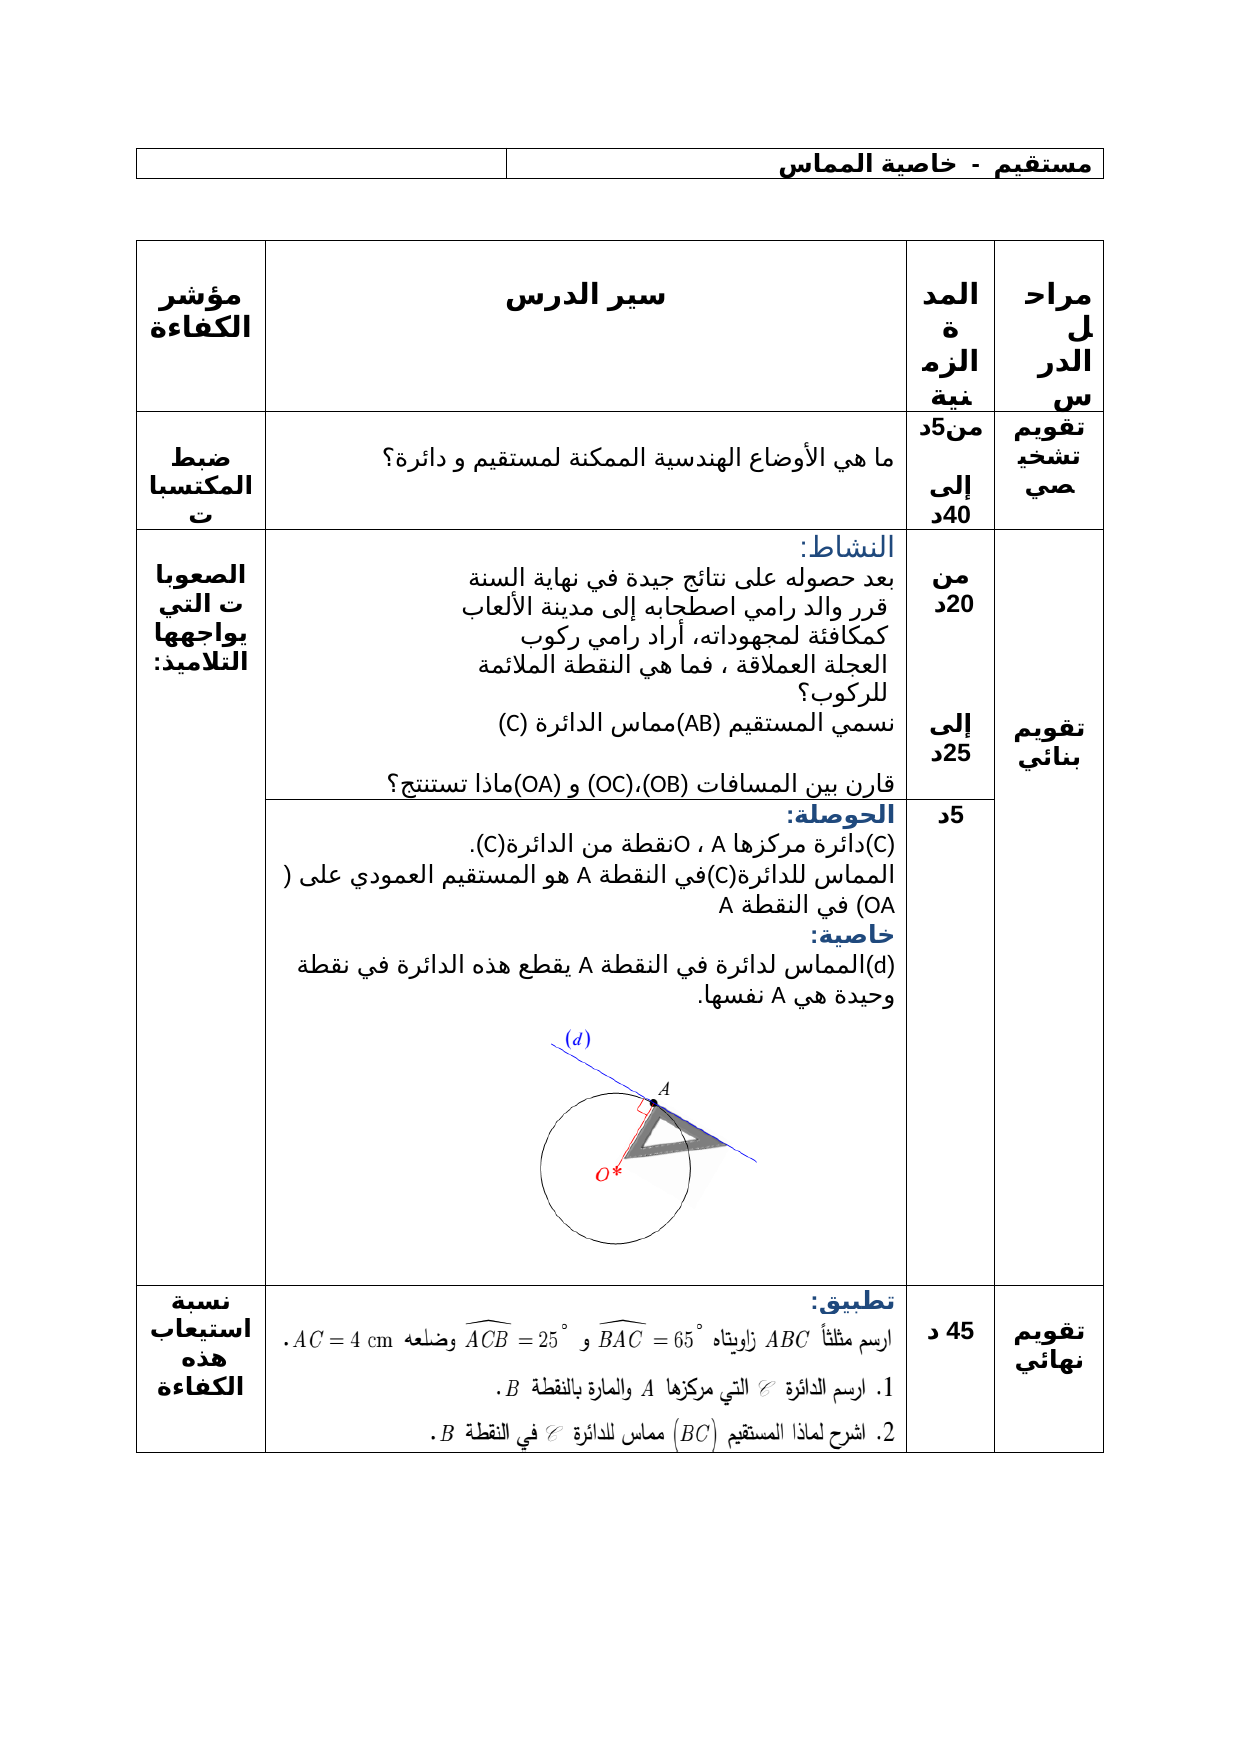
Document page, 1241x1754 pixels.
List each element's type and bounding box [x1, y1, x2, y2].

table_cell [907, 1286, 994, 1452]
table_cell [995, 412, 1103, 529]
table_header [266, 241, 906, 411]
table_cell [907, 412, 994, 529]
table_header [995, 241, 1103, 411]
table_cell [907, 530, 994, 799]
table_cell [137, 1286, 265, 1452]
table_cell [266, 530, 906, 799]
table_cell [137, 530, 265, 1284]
picture [279, 1314, 895, 1452]
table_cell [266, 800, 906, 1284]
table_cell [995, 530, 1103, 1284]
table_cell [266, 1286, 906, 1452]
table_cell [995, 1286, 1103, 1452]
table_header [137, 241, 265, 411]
picture [504, 1018, 757, 1246]
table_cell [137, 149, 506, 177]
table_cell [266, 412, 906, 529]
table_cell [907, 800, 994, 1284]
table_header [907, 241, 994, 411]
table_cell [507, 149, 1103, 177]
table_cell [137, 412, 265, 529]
